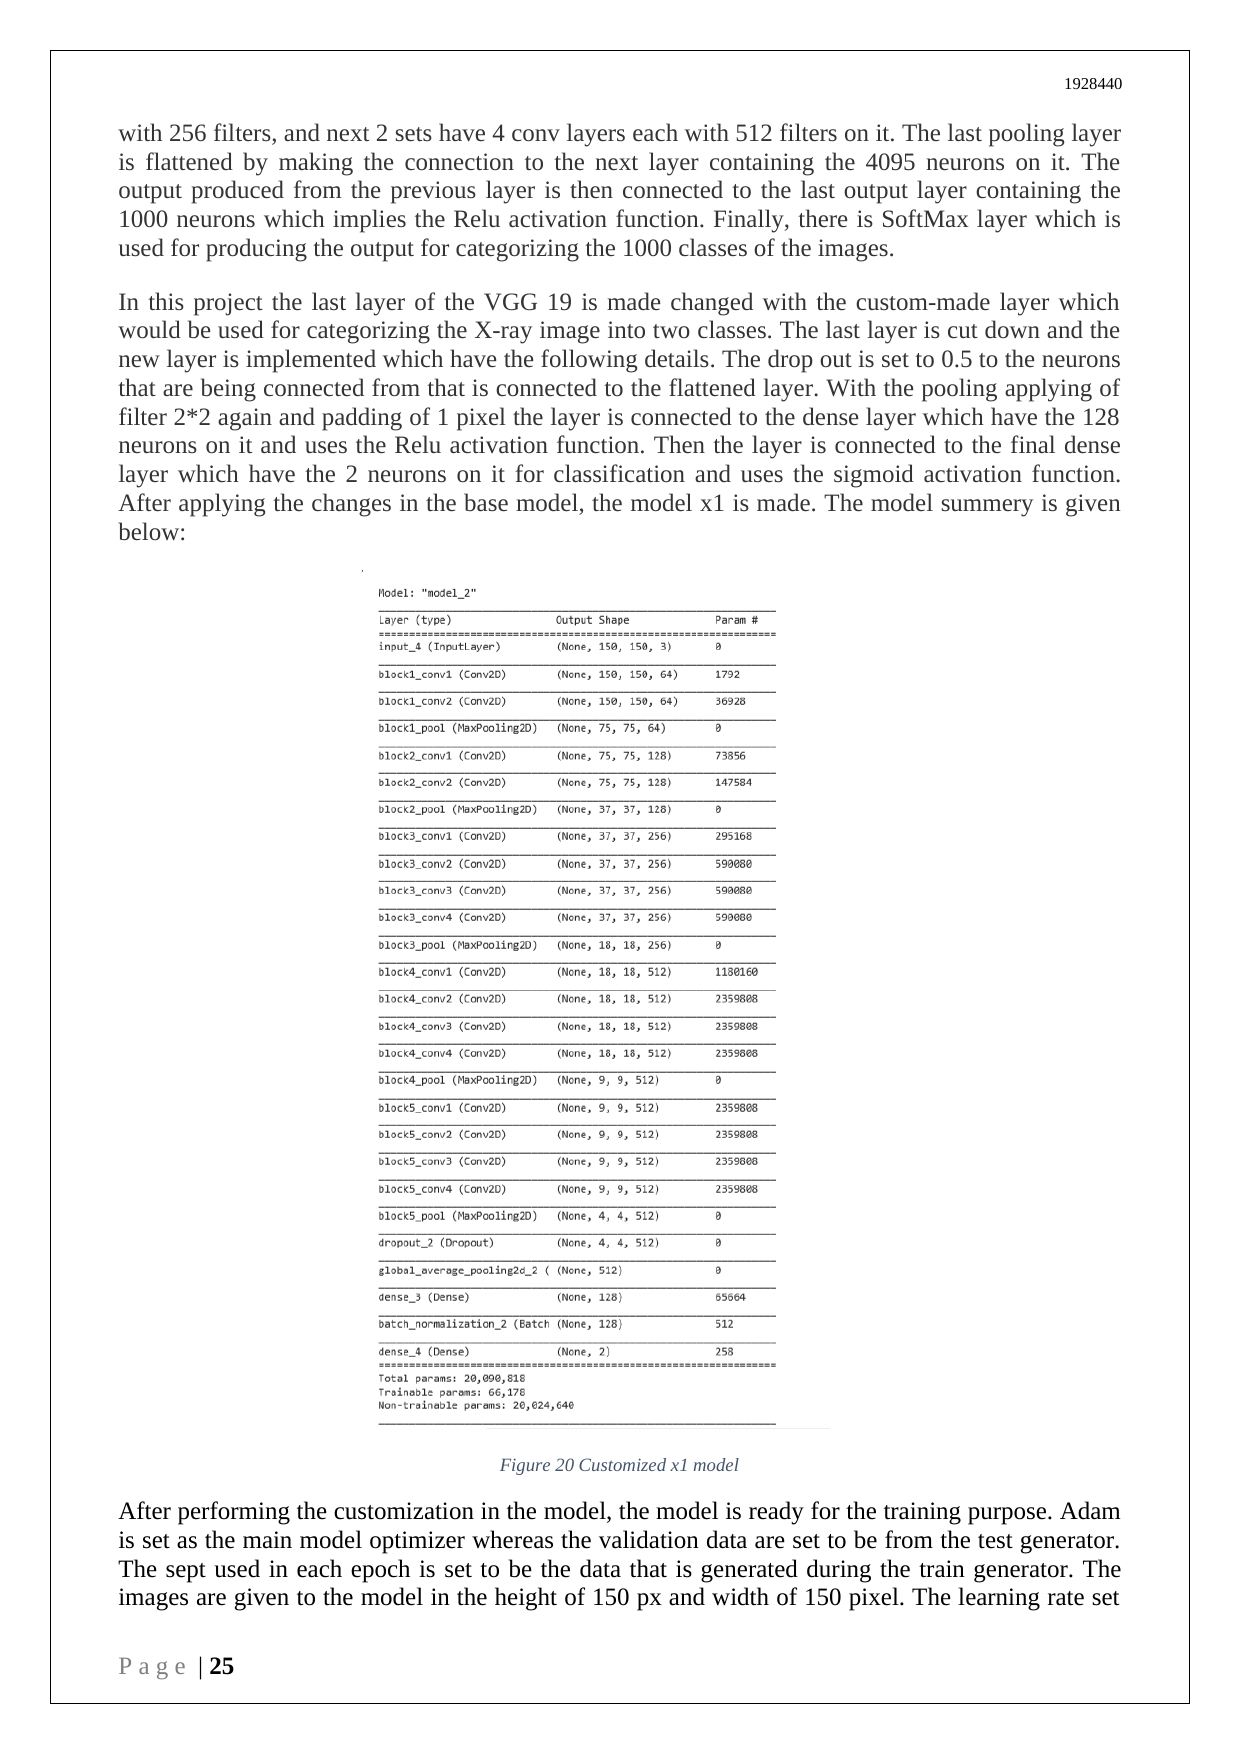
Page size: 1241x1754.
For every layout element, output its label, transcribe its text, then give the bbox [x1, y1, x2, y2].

text Figure 20 Customized x1 model [118, 1454, 1122, 1475]
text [118, 118, 1122, 262]
text In this project the last layer of the VGG 19 is made changed with the custom-made layer which would be used for categorizing the X-ray image into two classes. The last layer is cut down and the new layer is implemented which have the following details. The drop out is set to 0.5 to the neurons that are being connected from that is connected to the flattened layer. With the pooling applying of filter 2*2 again and padding of 1 pixel the layer is connected to the dense layer which have the 128 neurons on it and uses the Relu activation function. Then the layer is connected to the final dense layer which have the 2 neurons on it for classification and uses the sigmoid activation function. After applying the changes in the base model, the model x1 is made. The model summery is given below: [118, 287, 1122, 546]
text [118, 1496, 1122, 1611]
picture [361, 570, 986, 1429]
